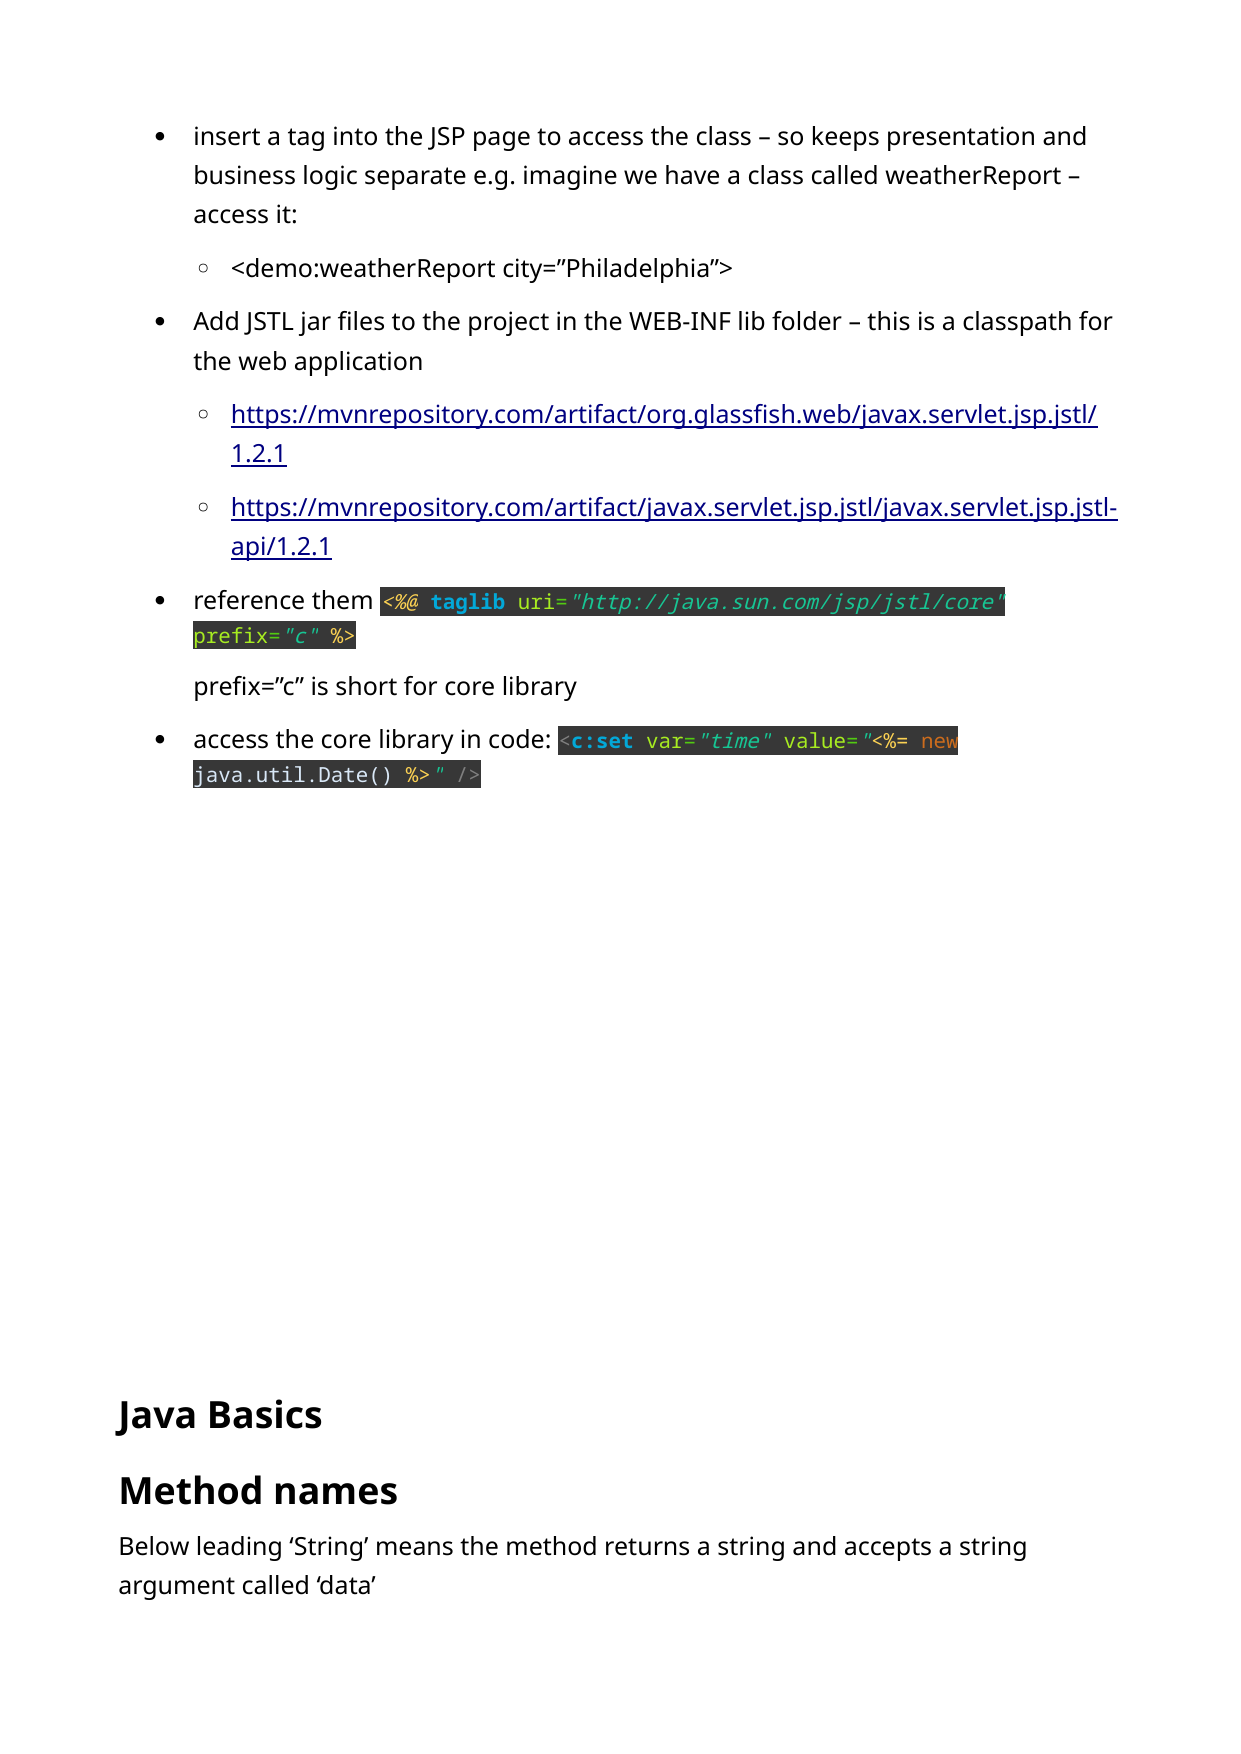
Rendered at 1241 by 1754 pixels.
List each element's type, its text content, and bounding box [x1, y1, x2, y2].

list access the core library in code: <c:set var="time" value="<%= new java.util.Date() %>" /> [156, 722, 1122, 788]
list insert a tag into the JSP page to access the class – so keeps presentation and business logic separate e.g. imagine we have a class called weatherReport – access it: [156, 118, 1122, 231]
subtitle Java Basics [118, 1388, 1122, 1439]
list https://mvnrepository.com/artifact/javax.servlet.jsp.jstl/javax.servlet.jsp.jstl-api/1.2.1 [193, 490, 1122, 563]
text Below leading ‘String’ means the method returns a string and accepts a string argument called ‘data’ [118, 1528, 1122, 1601]
text prefix=”c” is short for core library [118, 668, 1122, 702]
list reference them <%@ taglib uri="http://java.sun.com/jsp/jstl/core" prefix="c" %> [156, 583, 1122, 649]
subtitle Method names [118, 1464, 1122, 1516]
list <demo:weatherReport city=”Philadelphia”> [193, 250, 1122, 284]
list https://mvnrepository.com/artifact/org.glassfish.web/javax.servlet.jsp.jstl/1.2.1 [193, 397, 1122, 470]
list Add JSTL jar files to the project in the WEB-INF lib folder – this is a classpath for the web application [156, 304, 1122, 377]
